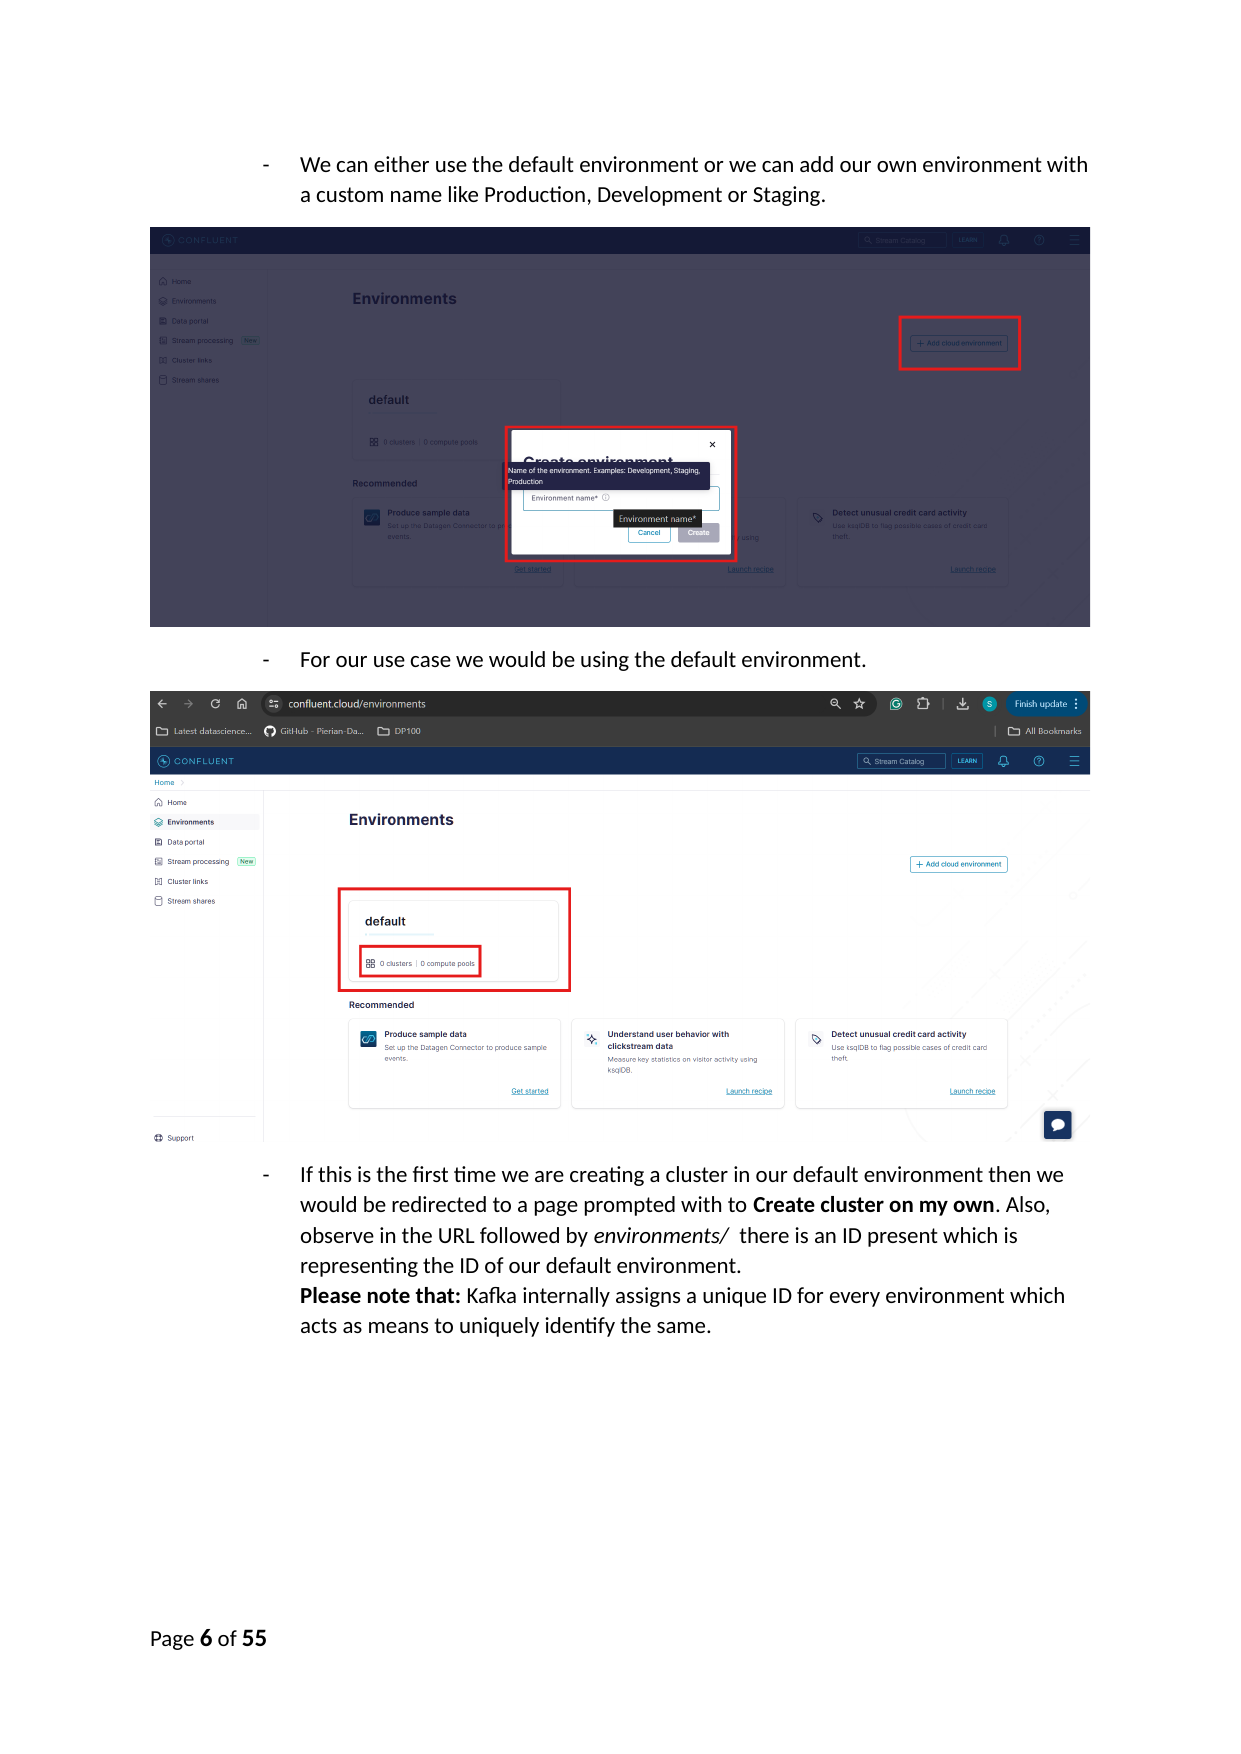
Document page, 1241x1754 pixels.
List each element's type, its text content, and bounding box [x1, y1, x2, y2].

list We can either use the default environment or we can add our own environment with a custom name like Production, Development or Staging. [262, 150, 1090, 208]
list Please note that: Kafka internally assigns a unique ID for every environment which acts as means to uniquely identify the same. [300, 1281, 1090, 1339]
list If this is the first time we are creating a cluster in our default environment then we would be redirected to a page prompted with to Create cluster on my own. Also, observe in the URL followed by environments/ there is an ID present which is representing the ID of our default environment. [262, 1160, 1090, 1279]
list For our use case we would be using the default environment. [262, 645, 1090, 673]
picture [150, 227, 1091, 627]
picture [150, 691, 1091, 1142]
